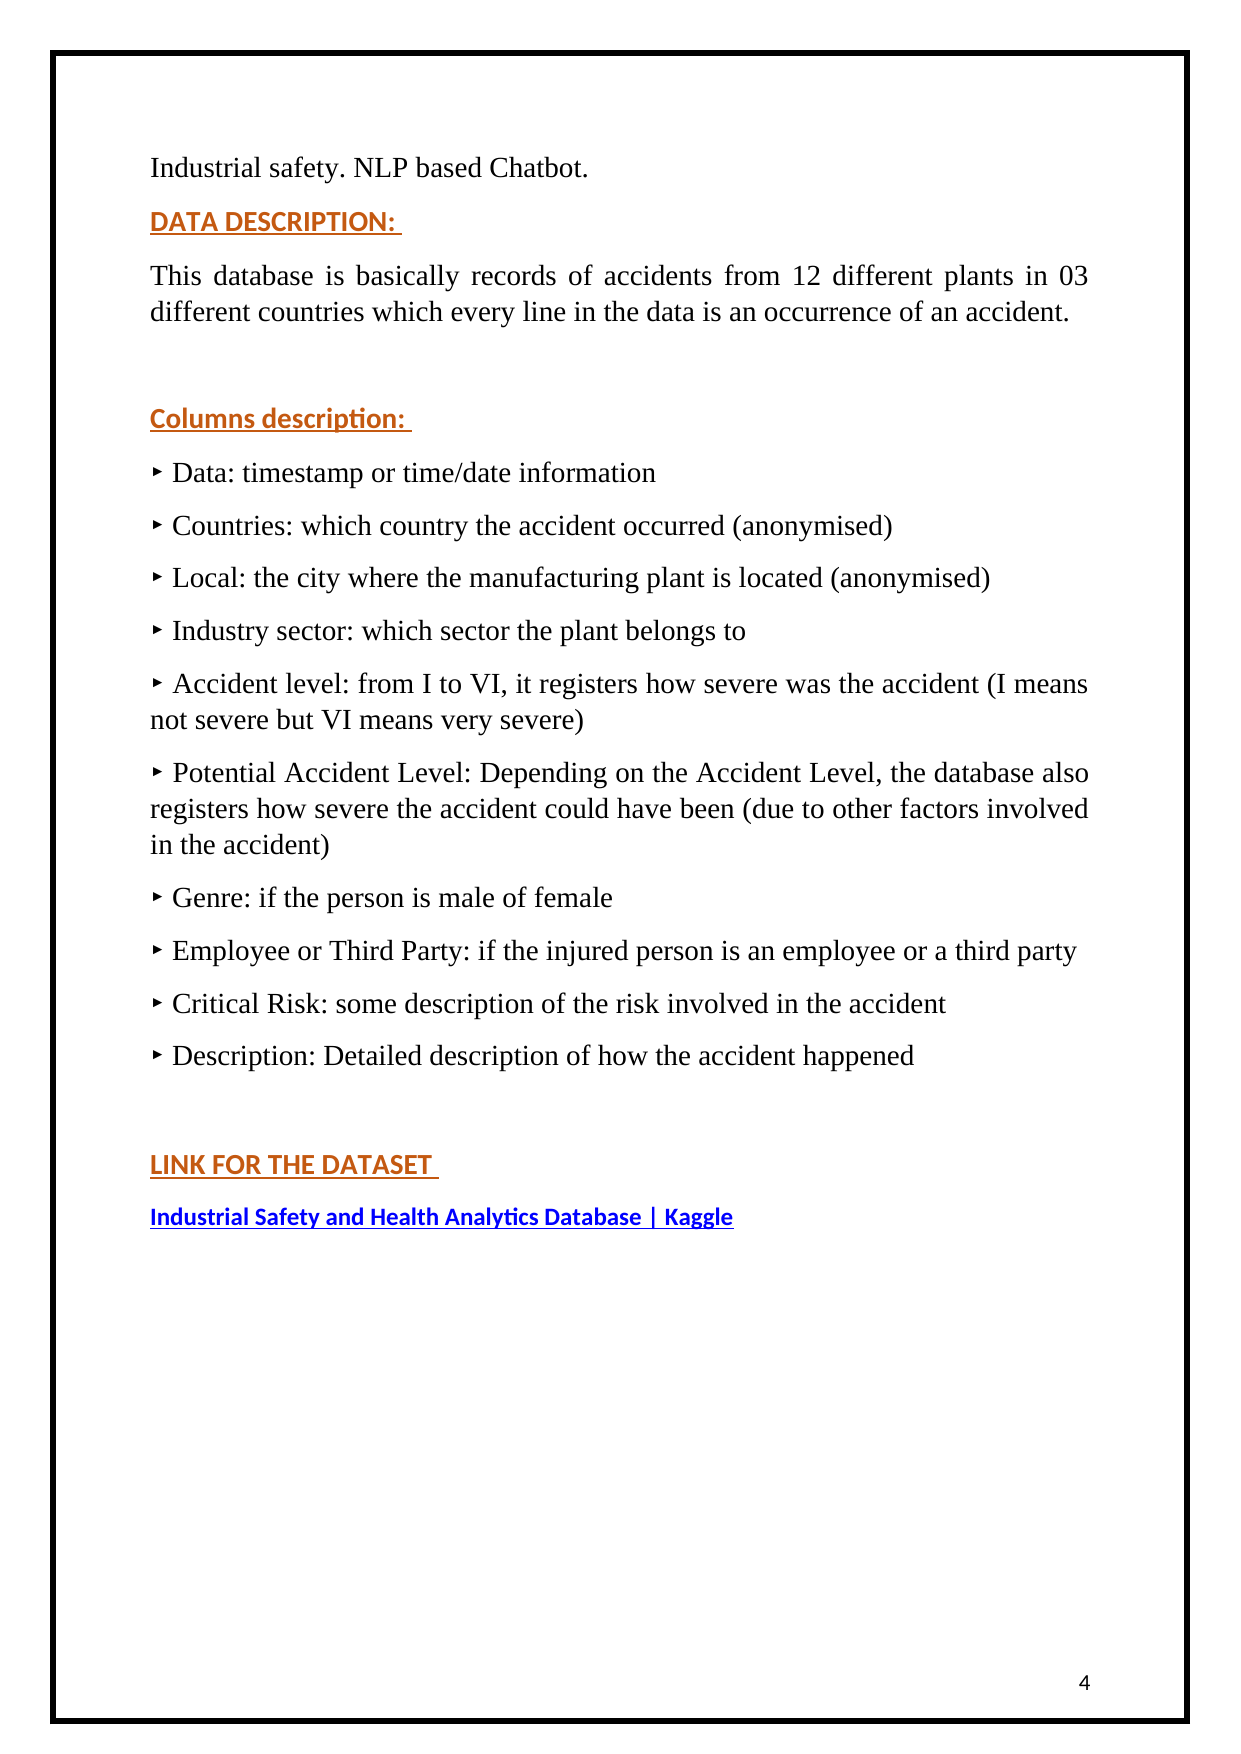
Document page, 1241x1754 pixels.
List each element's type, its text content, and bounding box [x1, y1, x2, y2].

text ‣ Accident level: from I to VI, it registers how severe was the accident (I means not severe but VI means very severe) [150, 666, 1090, 736]
text LINK FOR THE DATASET [150, 1146, 1090, 1182]
text ‣ Local: the city where the manufacturing plant is located (anonymised) [150, 560, 1090, 594]
text Industrial safety. NLP based Chatbot. [150, 150, 1090, 183]
text ‣ Description: Detailed description of how the accident happened [150, 1038, 1090, 1072]
text ‣ Genre: if the person is male of female [150, 880, 1090, 914]
text DATA DESCRIPTION: [150, 203, 1090, 238]
text This database is basically records of accidents from 12 different plants in 03 different countries which every line in the data is an occurrence of an accident. [150, 258, 1090, 328]
text Industrial Safety and Health Analytics Database | Kaggle [150, 1202, 1090, 1232]
text Columns description: [150, 400, 1090, 435]
text ‣ Countries: which country the accident occurred (anonymised) [150, 508, 1090, 541]
text ‣ Employee or Third Party: if the injured person is an employee or a third party [150, 933, 1090, 966]
text ‣ Critical Risk: some description of the risk involved in the accident [150, 986, 1090, 1019]
text ‣ Potential Accident Level: Depending on the Accident Level, the database also registers how severe the accident could have been (due to other factors involved in the accident) [150, 755, 1090, 861]
text ‣ Industry sector: which sector the plant belongs to [150, 613, 1090, 647]
text ‣ Data: timestamp or time/date information [150, 455, 1090, 488]
